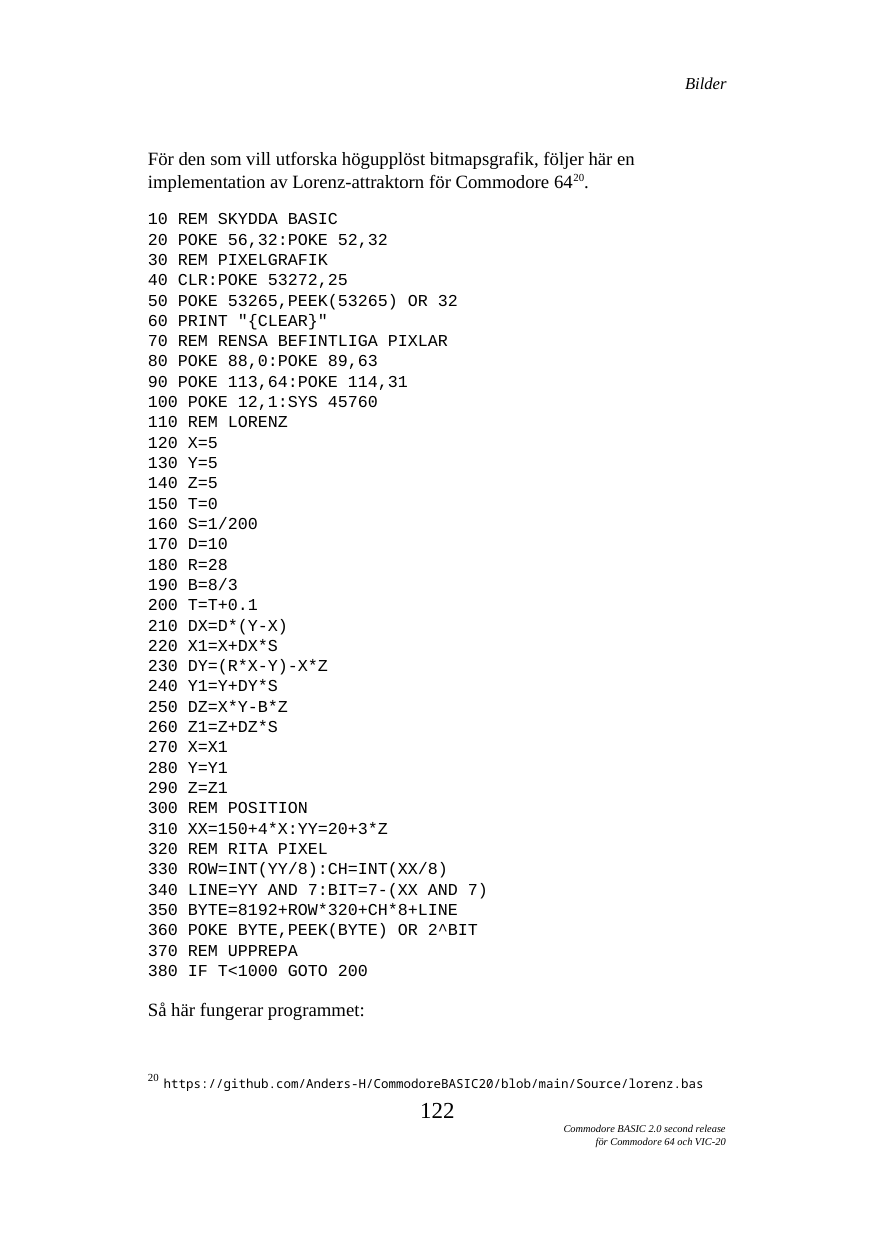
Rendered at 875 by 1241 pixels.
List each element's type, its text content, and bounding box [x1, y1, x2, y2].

text Så här fungerar programmet: [148, 999, 726, 1021]
text För den som vill utforska högupplöst bitmapsgrafik, följer här en implementation av Lorenz-attraktorn för Commodore 64. [148, 148, 726, 192]
text 10 REM SKYDDA BASIC 20 POKE 56,32:POKE 52,32 30 REM PIXELGRAFIK 40 CLR:POKE 53272,25 50 POKE 53265,PEEK(53265) OR 32 60 PRINT "{CLEAR}" 70 REM RENSA BEFINTLIGA PIXLAR 80 POKE 88,0:POKE 89,63 90 POKE 113,64:POKE 114,31 100 POKE 12,1:SYS 45760 110 REM LORENZ 120 X=5 130 Y=5 140 Z=5 150 T=0 160 S=1/200 170 D=10 180 R=28 190 B=8/3 200 T=T+0.1 210 DX=D*(Y-X) 220 X1=X+DX*S 230 DY=(R*X-Y)-X*Z 240 Y1=Y+DY*S 250 DZ=X*Y-B*Z 260 Z1=Z+DZ*S 270 X=X1 280 Y=Y1 290 Z=Z1 300 REM POSITION 310 XX=150+4*X:YY=20+3*Z 320 REM RITA PIXEL 330 ROW=INT(YY/8):CH=INT(XX/8) 340 LINE=YY AND 7:BIT=7-(XX AND 7) 350 BYTE=8192+ROW*320+CH*8+LINE 360 POKE BYTE,PEEK(BYTE) OR 2^BIT 370 REM UPPREPA 380 IF T<1000 GOTO 200 [148, 211, 726, 981]
